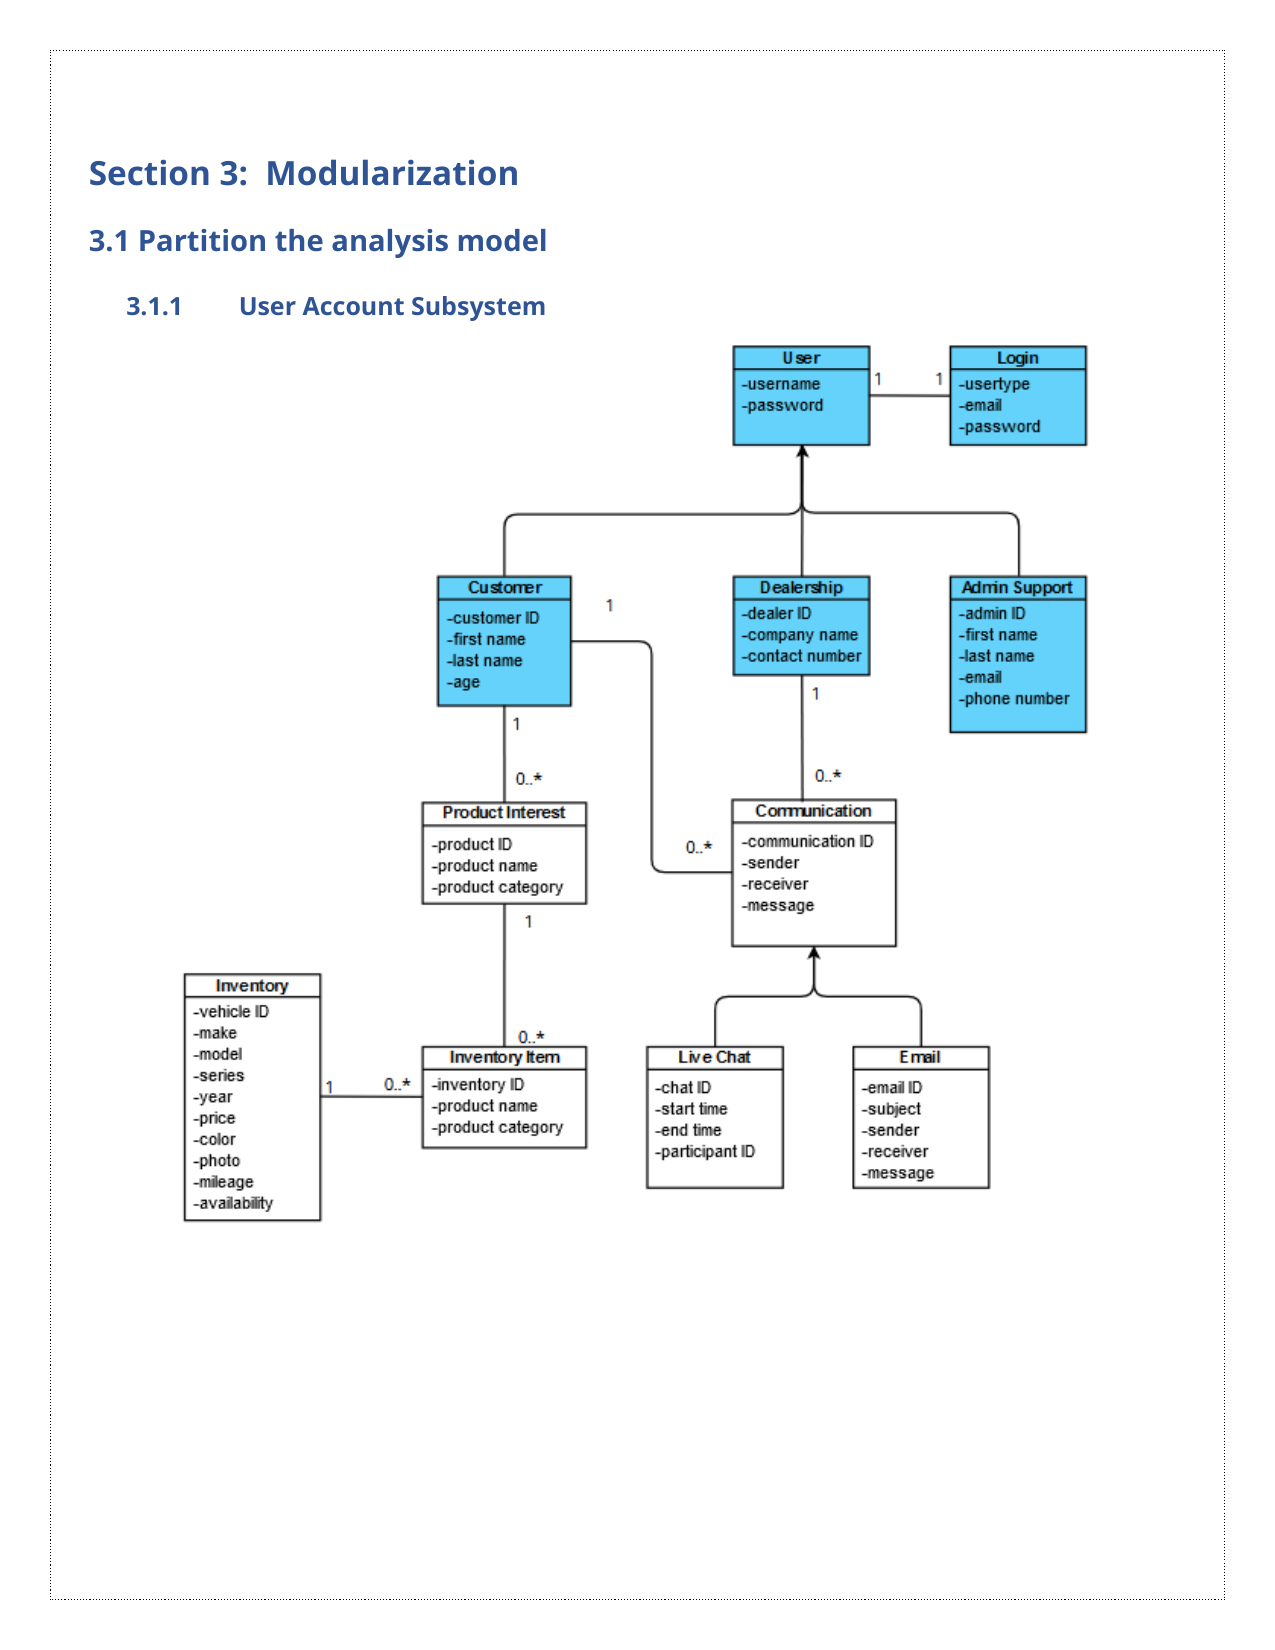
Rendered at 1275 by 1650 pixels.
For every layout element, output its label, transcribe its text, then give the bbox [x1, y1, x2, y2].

subtitle User Account Subsystem [126, 288, 1152, 322]
subtitle Section 3: Modularization [88, 150, 1152, 195]
subtitle 3.1 Partition the analysis model [88, 220, 1152, 260]
picture [163, 329, 1114, 1244]
